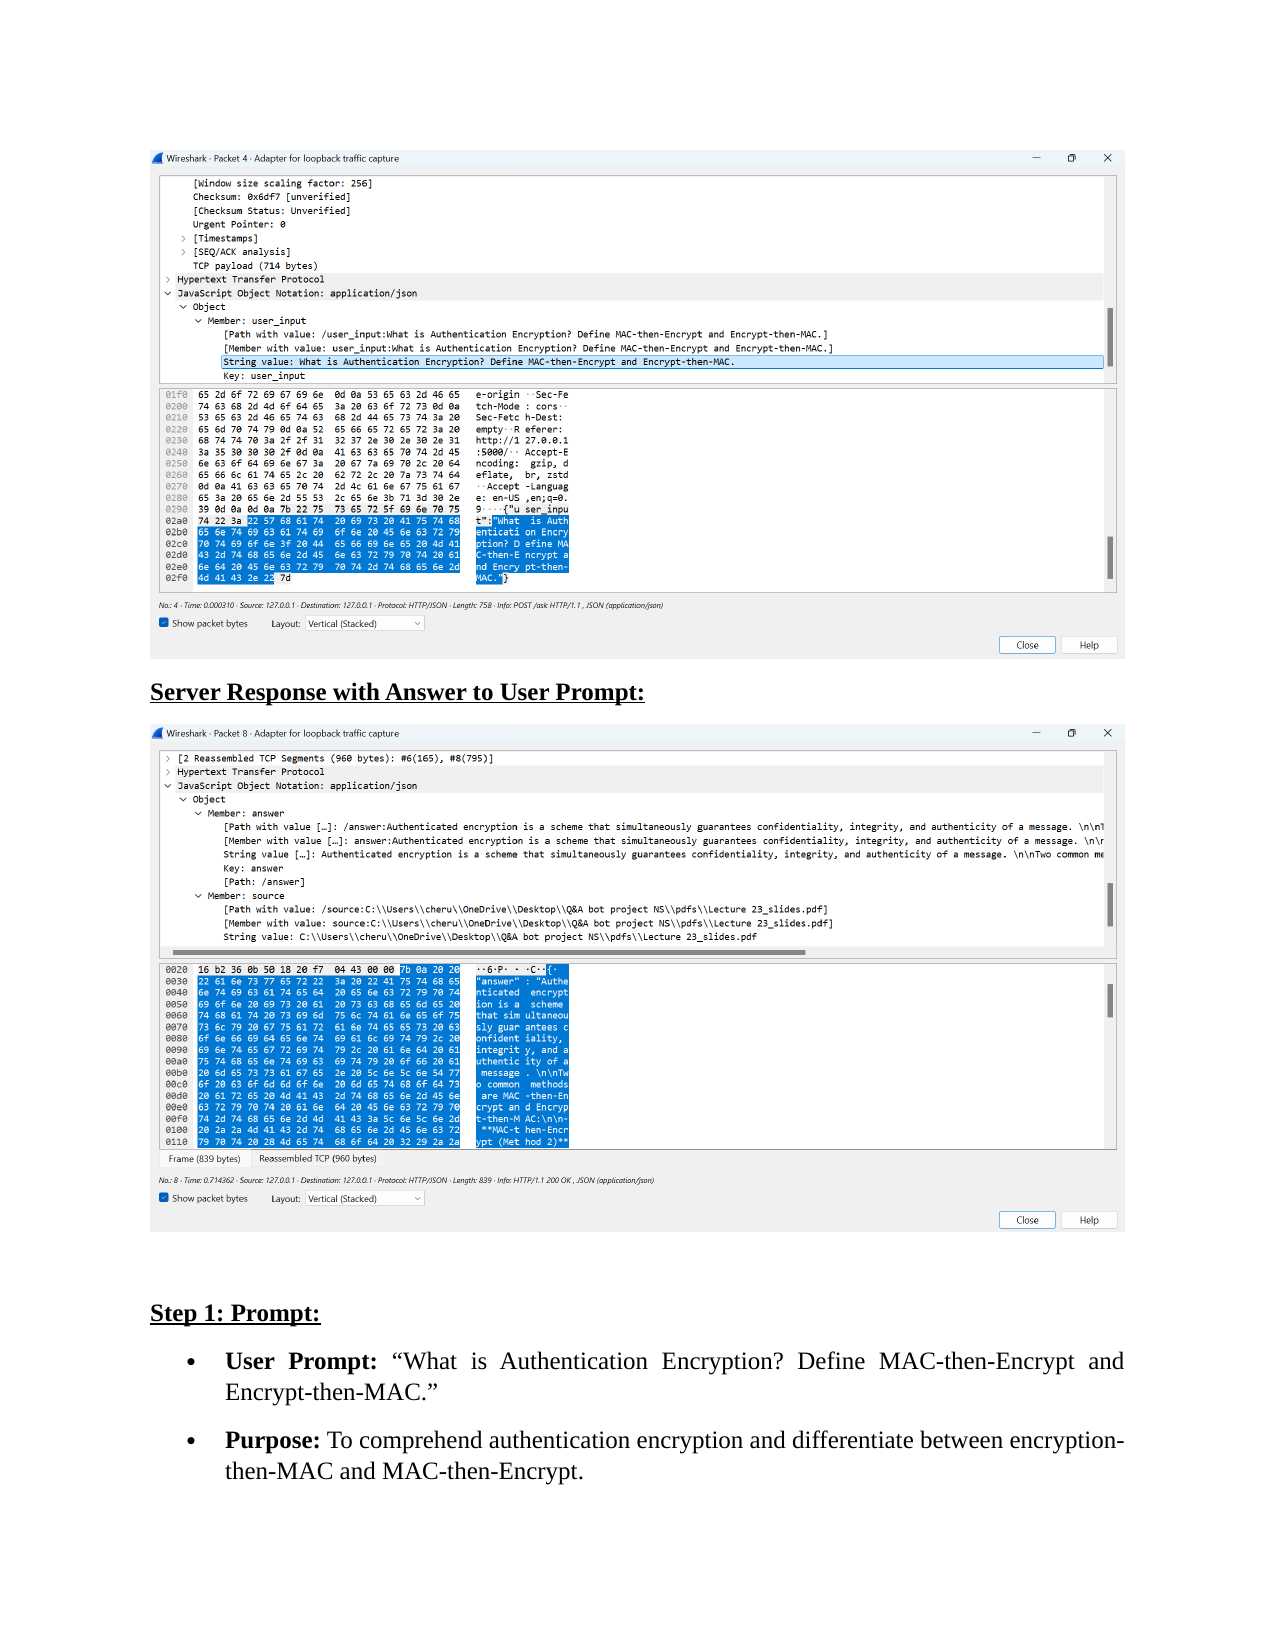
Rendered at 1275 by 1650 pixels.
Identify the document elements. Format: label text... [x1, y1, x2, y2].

text Server Response with Answer to User Prompt: [150, 677, 1125, 706]
list User Prompt: “What is Authentication Encryption? Define MAC-then-Encrypt and Encrypt-then-MAC.” [187, 1346, 1125, 1406]
picture [150, 150, 1125, 659]
text Step 1: Prompt: [150, 1298, 1125, 1327]
list Purpose: To comprehend authentication encryption and differentiate between encryption-then-MAC and MAC-then-Encrypt. [187, 1425, 1125, 1485]
picture [150, 724, 1125, 1232]
